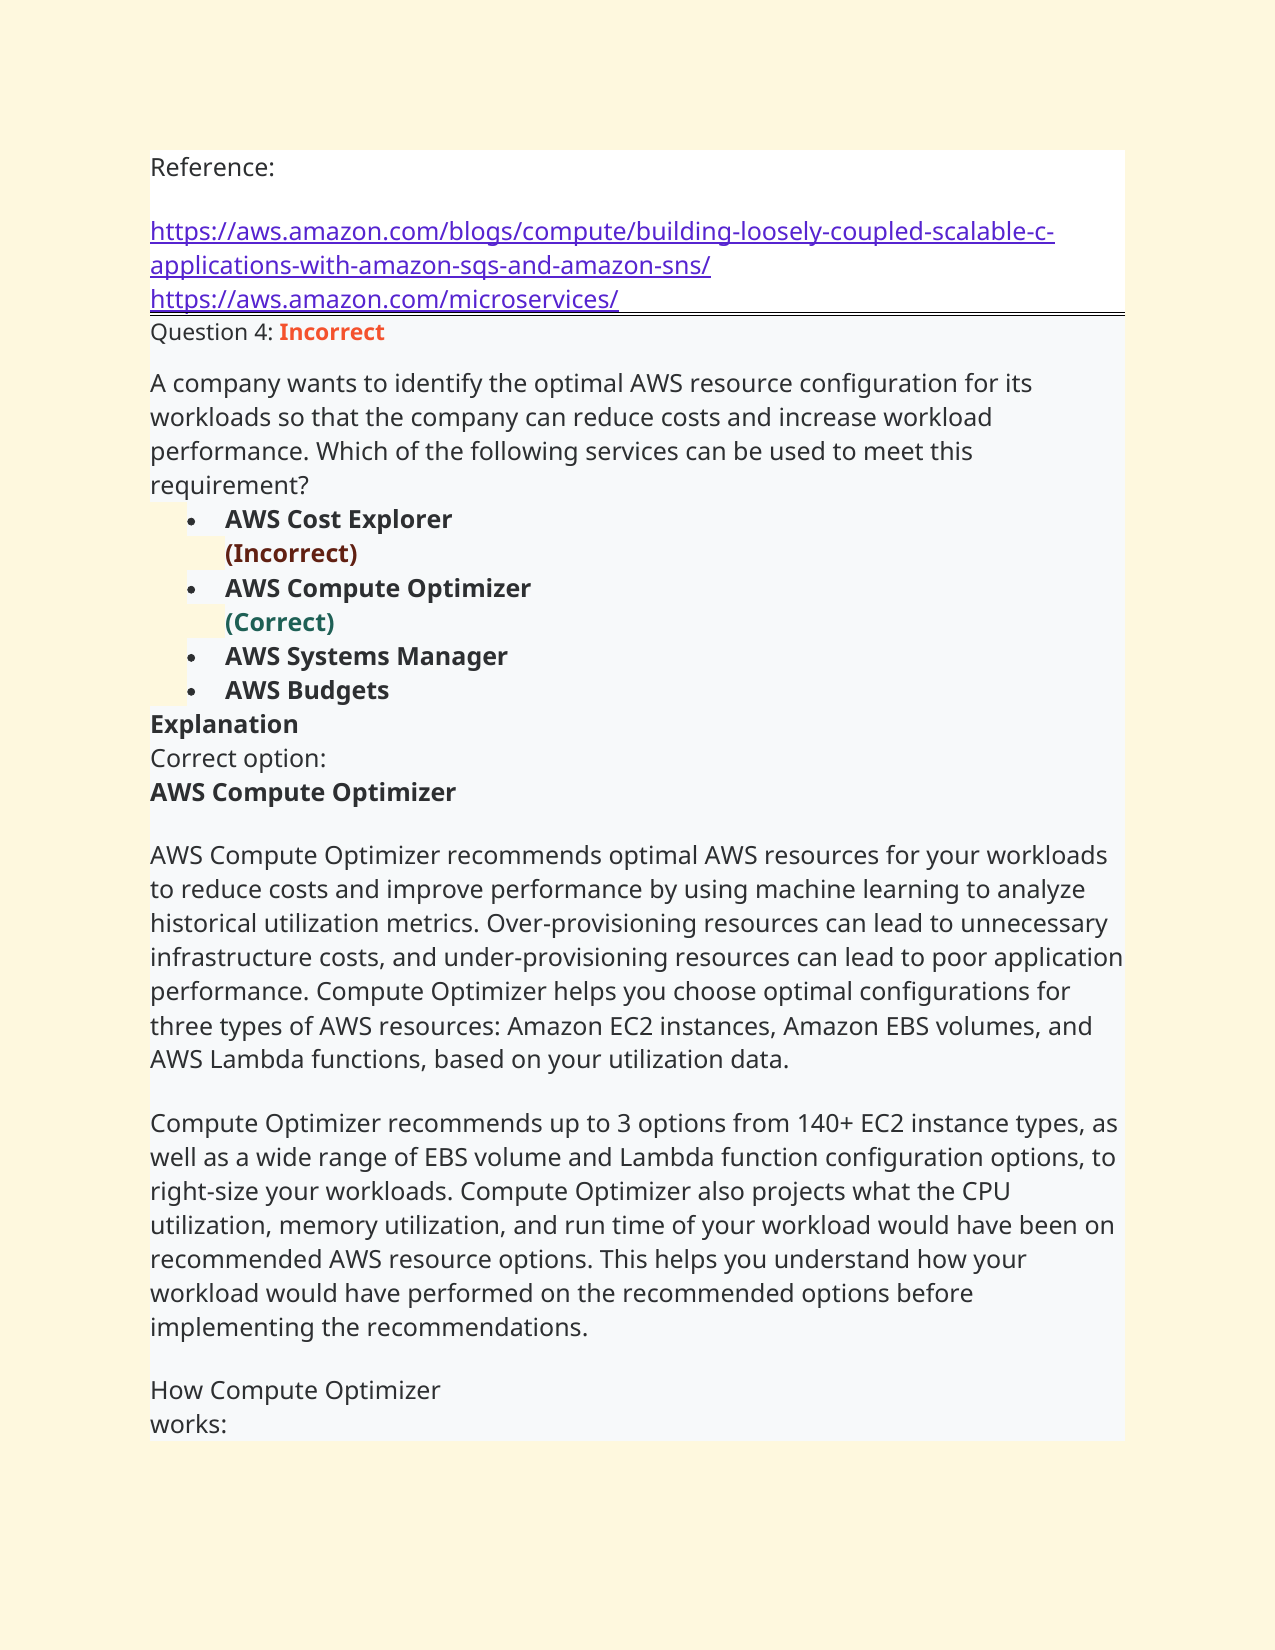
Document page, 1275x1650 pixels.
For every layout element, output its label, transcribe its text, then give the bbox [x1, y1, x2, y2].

text AWS Compute Optimizer recommends optimal AWS resources for your workloads to reduce costs and improve performance by using machine learning to analyze historical utilization metrics. Over-provisioning resources can lead to unnecessary infrastructure costs, and under-provisioning resources can lead to poor application performance. Compute Optimizer helps you choose optimal configurations for three types of AWS resources: Amazon EC2 instances, Amazon EBS volumes, and AWS Lambda functions, based on your utilization data. [150, 838, 1125, 1076]
list AWS Compute Optimizer [187, 570, 1125, 604]
text https://aws.amazon.com/microservices/ [150, 281, 1125, 312]
text https://aws.amazon.com/blogs/compute/building-loosely-coupled-scalable-c-applications-with-amazon-sqs-and-amazon-sns/ [150, 213, 1125, 281]
text Compute Optimizer recommends up to 3 options from 140+ EC2 instance types, as well as a wide range of EBS volume and Lambda function configuration options, to right-size your workloads. Compute Optimizer also projects what the CPU utilization, memory utilization, and run time of your workload would have been on recommended AWS resource options. This helps you understand how your workload would have performed on the recommended options before implementing the recommendations. [150, 1105, 1125, 1344]
list AWS Cost Explorer [187, 502, 1125, 536]
text (Correct) [225, 604, 1125, 638]
text Correct option: [150, 741, 1125, 774]
text AWS Compute Optimizer [150, 774, 1125, 809]
text How Compute Optimizer works: via - https://aws.amazon.com/compute-optimizer/ [150, 1373, 1125, 1441]
list AWS Budgets [187, 672, 1125, 706]
text Question 4: Incorrect [150, 316, 1125, 347]
text (Incorrect) [225, 536, 1125, 570]
list AWS Systems Manager [187, 638, 1125, 672]
text Reference: [150, 150, 1125, 184]
subtitle Explanation [150, 706, 1125, 741]
text A company wants to identify the optimal AWS resource configuration for its workloads so that the company can reduce costs and increase workload performance. Which of the following services can be used to meet this requirement? [150, 366, 1125, 502]
